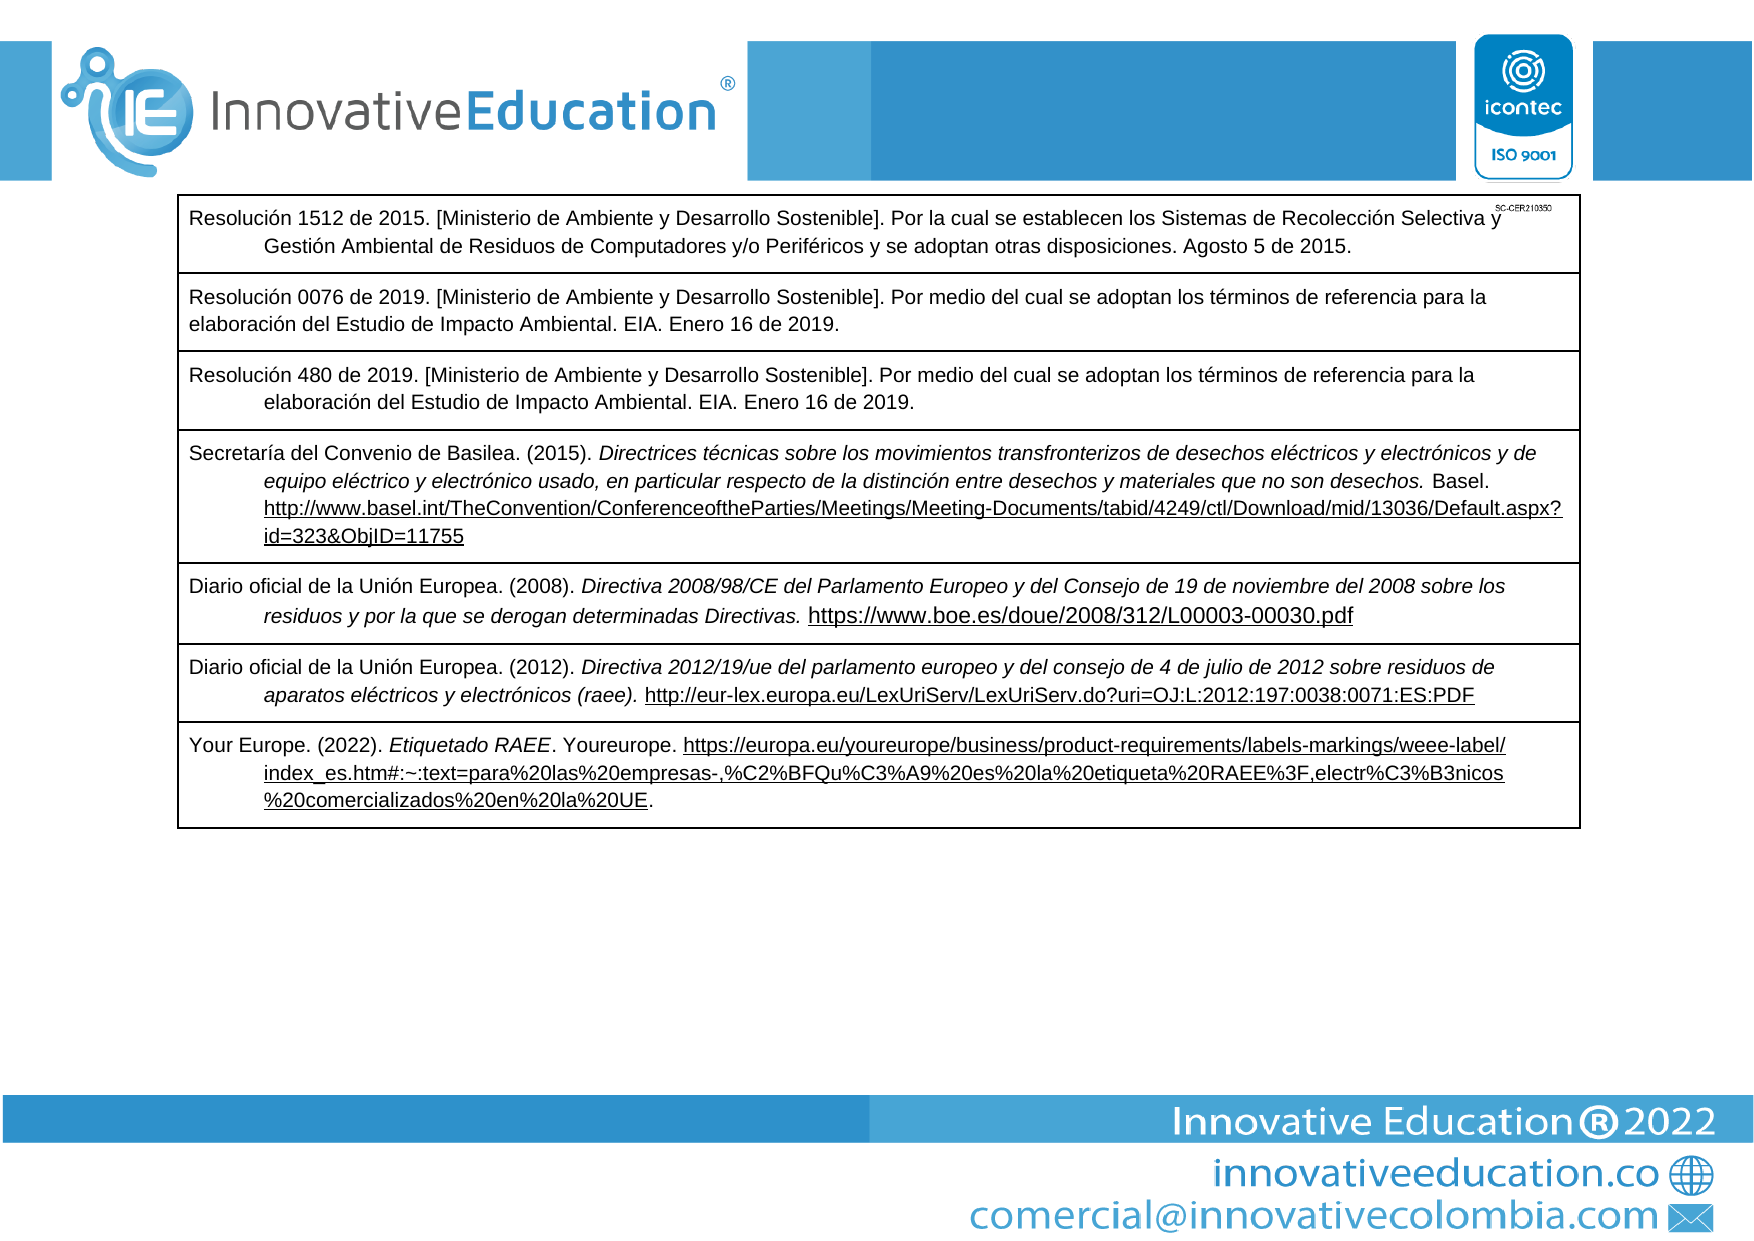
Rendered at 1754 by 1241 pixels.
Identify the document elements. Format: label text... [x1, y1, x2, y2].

table_cell Resolución 1512 de 2015. [Ministerio de Ambiente y Desarrollo Sostenible]. Por la cual se establecen los Sistemas de Recolección Selectiva y Gestión Ambiental de Residuos de Computadores y/o Periféricos y se adoptan otras disposiciones. Agosto 5 de 2015. [179, 196, 1579, 272]
picture [2, 1093, 1754, 1239]
picture [1593, 28, 1752, 194]
table_cell Secretaría del Convenio de Basilea. (2015). Directrices técnicas sobre los movimientos transfronterizos de desechos eléctricos y electrónicos y de equipo eléctrico y electrónico usado, en particular respecto de la distinción entre desechos y materiales que no son desechos. Basel. http://www.basel.int/TheConvention/ConferenceoftheParties/Meetings/Meeting-Documents/tabid/4249/ctl/Download/mid/13036/Default.aspx?id=323&ObjID=11755 [179, 431, 1579, 562]
table_cell Diario oficial de la Unión Europea. (2008). Directiva 2008/98/CE del Parlamento Europeo y del Consejo de 19 de noviembre del 2008 sobre los residuos y por la que se derogan determinadas Directivas. https://www.boe.es/doue/2008/312/L00003-00030.pdf [179, 564, 1579, 643]
table_cell Your Europe. (2022). Etiquetado RAEE. Youreurope. https://europa.eu/youreurope/business/product-requirements/labels-markings/weee-label/index_es.htm#:~:text=para%20las%20empresas-,%C2%BFQu%C3%A9%20es%20la%20etiqueta%20RAEE%3F,electr%C3%B3nicos%20comercializados%20en%20la%20UE. [179, 723, 1579, 827]
table_cell Diario oficial de la Unión Europea. (2012). Directiva 2012/19/ue del parlamento europeo y del consejo de 4 de julio de 2012 sobre residuos de aparatos eléctricos y electrónicos (raee). http://eur-lex.europa.eu/LexUriServ/LexUriServ.do?uri=OJ:L:2012:197:0038:0071:ES:PDF [179, 645, 1579, 721]
picture [1471, 32, 1576, 194]
table_cell Resolución 0076 de 2019. [Ministerio de Ambiente y Desarrollo Sostenible]. Por medio del cual se adoptan los términos de referencia para la elaboración del Estudio de Impacto Ambiental. EIA. Enero 16 de 2019. [179, 274, 1579, 350]
table_cell Resolución 480 de 2019. [Ministerio de Ambiente y Desarrollo Sostenible]. Por medio del cual se adoptan los términos de referencia para la elaboración del Estudio de Impacto Ambiental. EIA. Enero 16 de 2019. [179, 352, 1579, 428]
picture [0, 28, 1456, 194]
